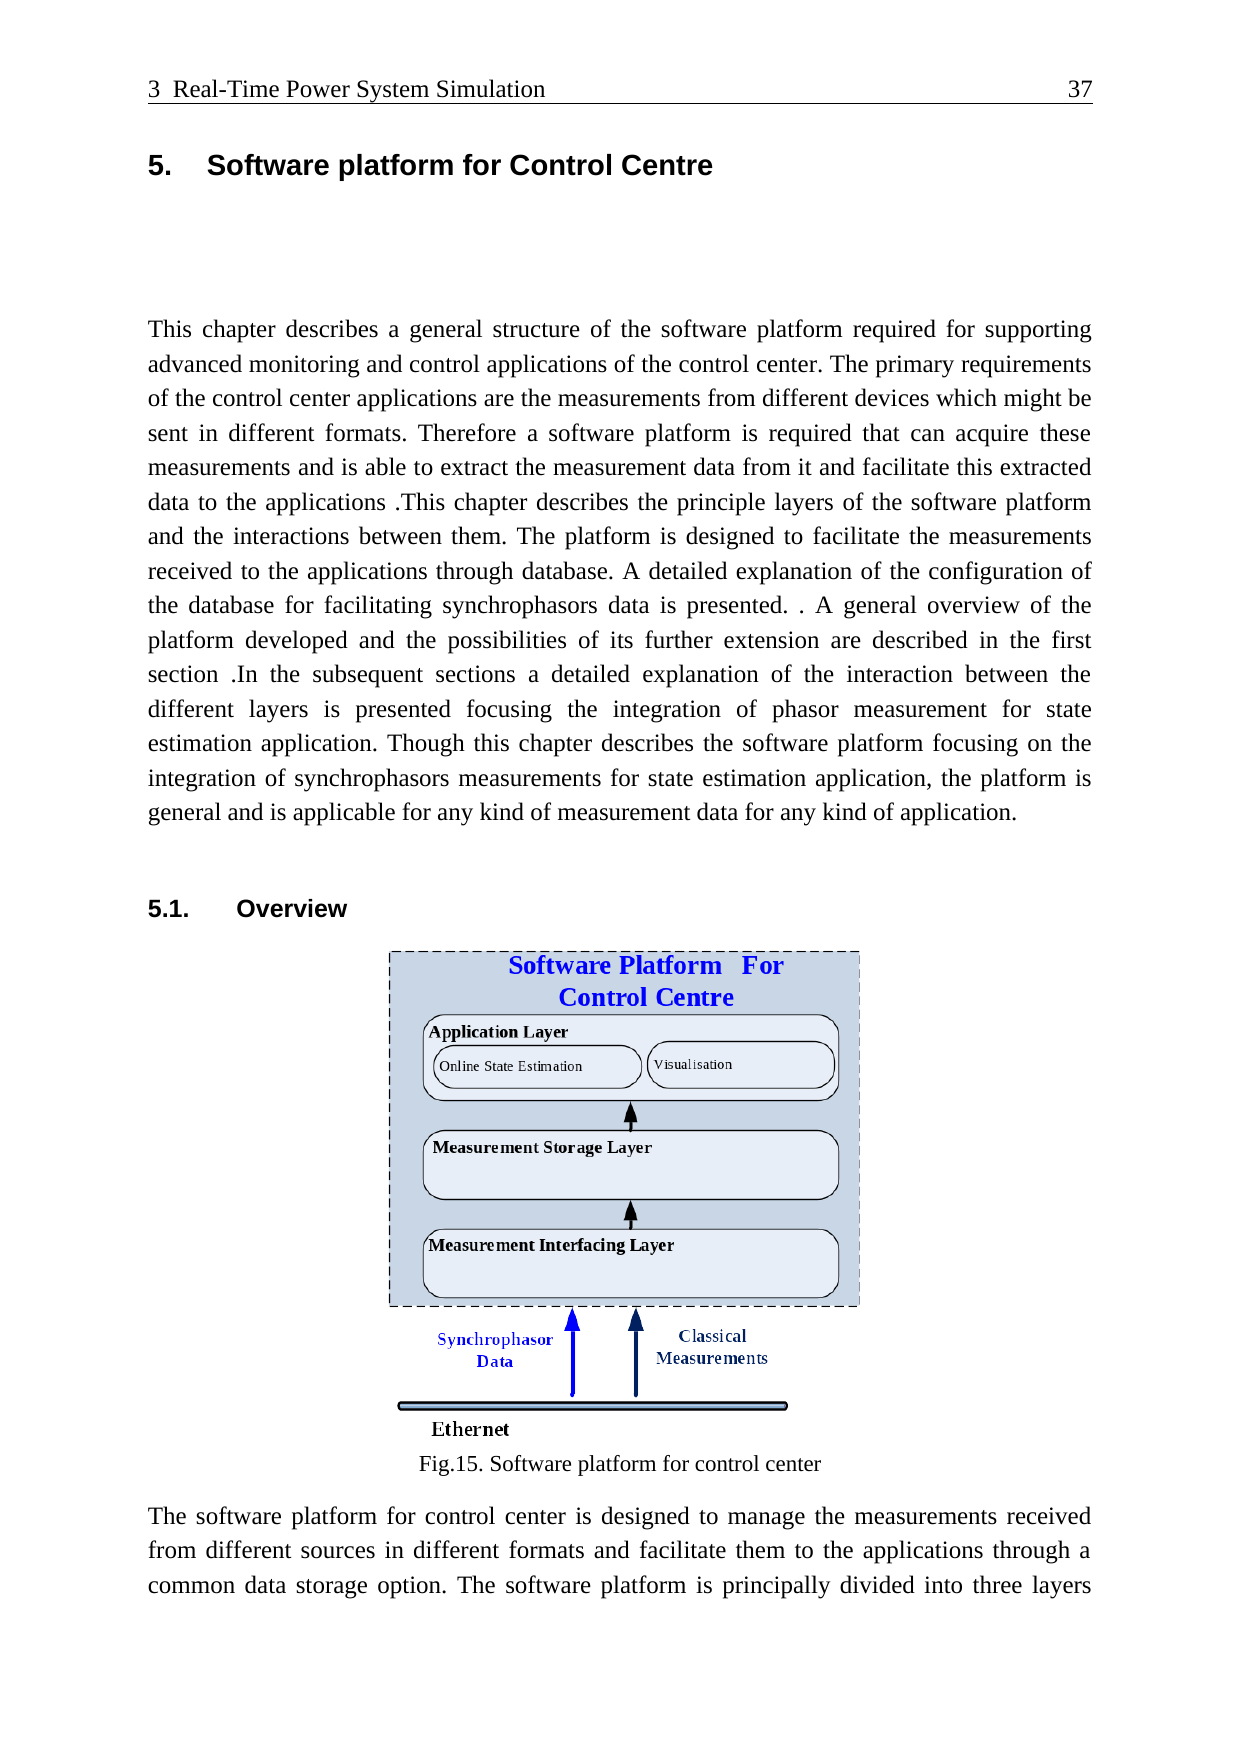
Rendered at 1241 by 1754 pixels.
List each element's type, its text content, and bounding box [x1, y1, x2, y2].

title Software platform for Control Centre [148, 148, 1093, 181]
text Fig.15. Software platform for control center [148, 1450, 1093, 1476]
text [148, 1501, 1093, 1598]
title Overview [148, 894, 1093, 923]
text This chapter describes a general structure of the software platform required for supporting advanced monitoring and control applications of the control center. The primary requirements of the control center applications are the measurements from different devices which might be sent in different formats. Therefore a software platform is required that can acquire these measurements and is able to extract the measurement data from it and facilitate this extracted data to the applications .This chapter describes the principle layers of the software platform and the interactions between them. The platform is designed to facilitate the measurements received to the applications through database. A detailed explanation of the configuration of the database for facilitating synchrophasors data is presented. . A general overview of the platform developed and the possibilities of its further extension are described in the first section .In the subsequent sections a detailed explanation of the interaction between the different layers is presented focusing the integration of phasor measurement for state estimation application. Though this chapter describes the software platform focusing on the integration of synchrophasors measurements for state estimation application, the platform is general and is applicable for any kind of measurement data for any kind of application. [148, 314, 1093, 826]
